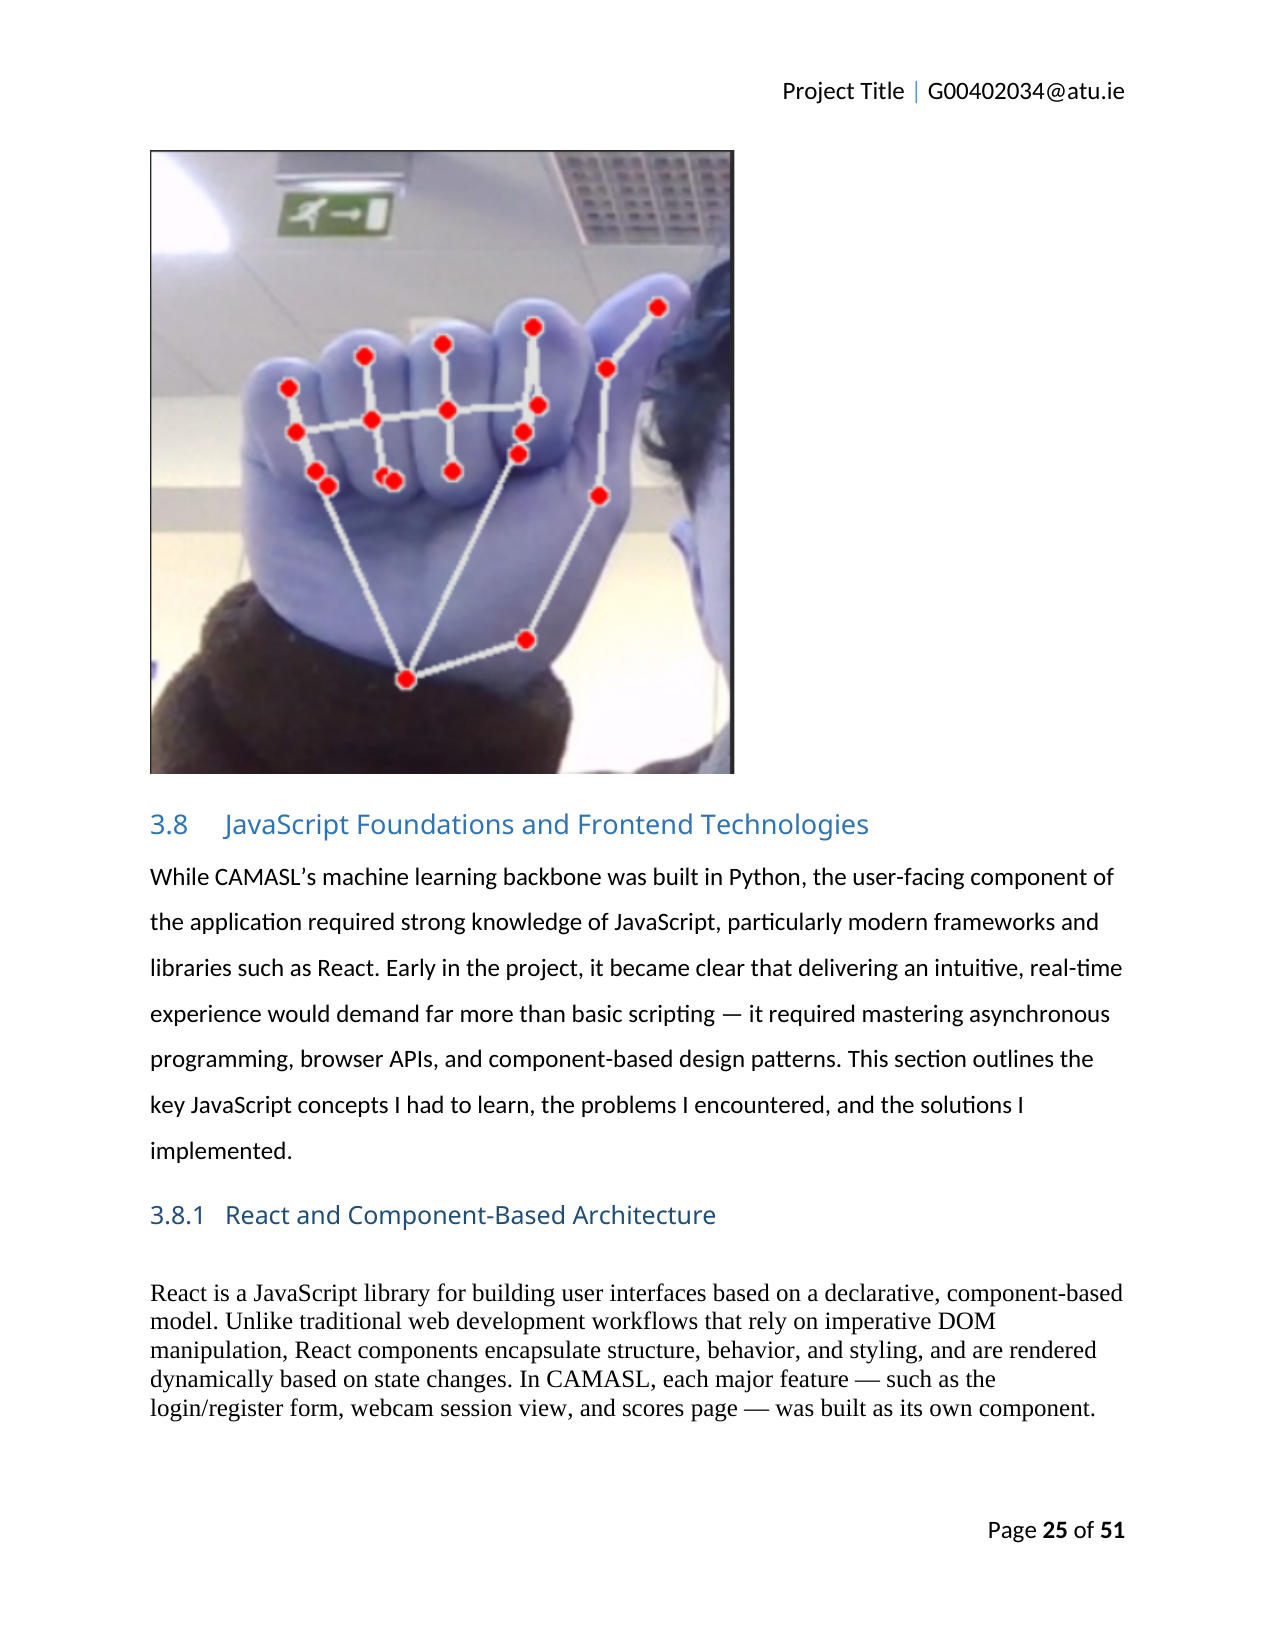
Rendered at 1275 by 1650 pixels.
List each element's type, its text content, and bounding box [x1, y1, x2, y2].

subtitle JavaScript Foundations and Frontend Technologies [150, 805, 1125, 842]
text React is a JavaScript library for building user interfaces based on a declarative, component-based model. Unlike traditional web development workflows that rely on imperative DOM manipulation, React components encapsulate structure, behavior, and styling, and are rendered dynamically based on state changes. In CAMASL, each major feature — such as the login/register form, webcam session view, and scores page — was built as its own component. [150, 1278, 1125, 1421]
subtitle React and Component-Based Architecture [150, 1197, 1125, 1232]
text While CAMASL’s machine learning backbone was built in Python, the user-facing component of the application required strong knowledge of JavaScript, particularly modern frameworks and libraries such as React. Early in the project, it became clear that delivering an intuitive, real-time experience would demand far more than basic scripting — it required mastering asynchronous programming, browser APIs, and component-based design patterns. This section outlines the key JavaScript concepts I had to learn, the problems I encountered, and the solutions I implemented. [150, 861, 1125, 1166]
picture [150, 150, 735, 774]
